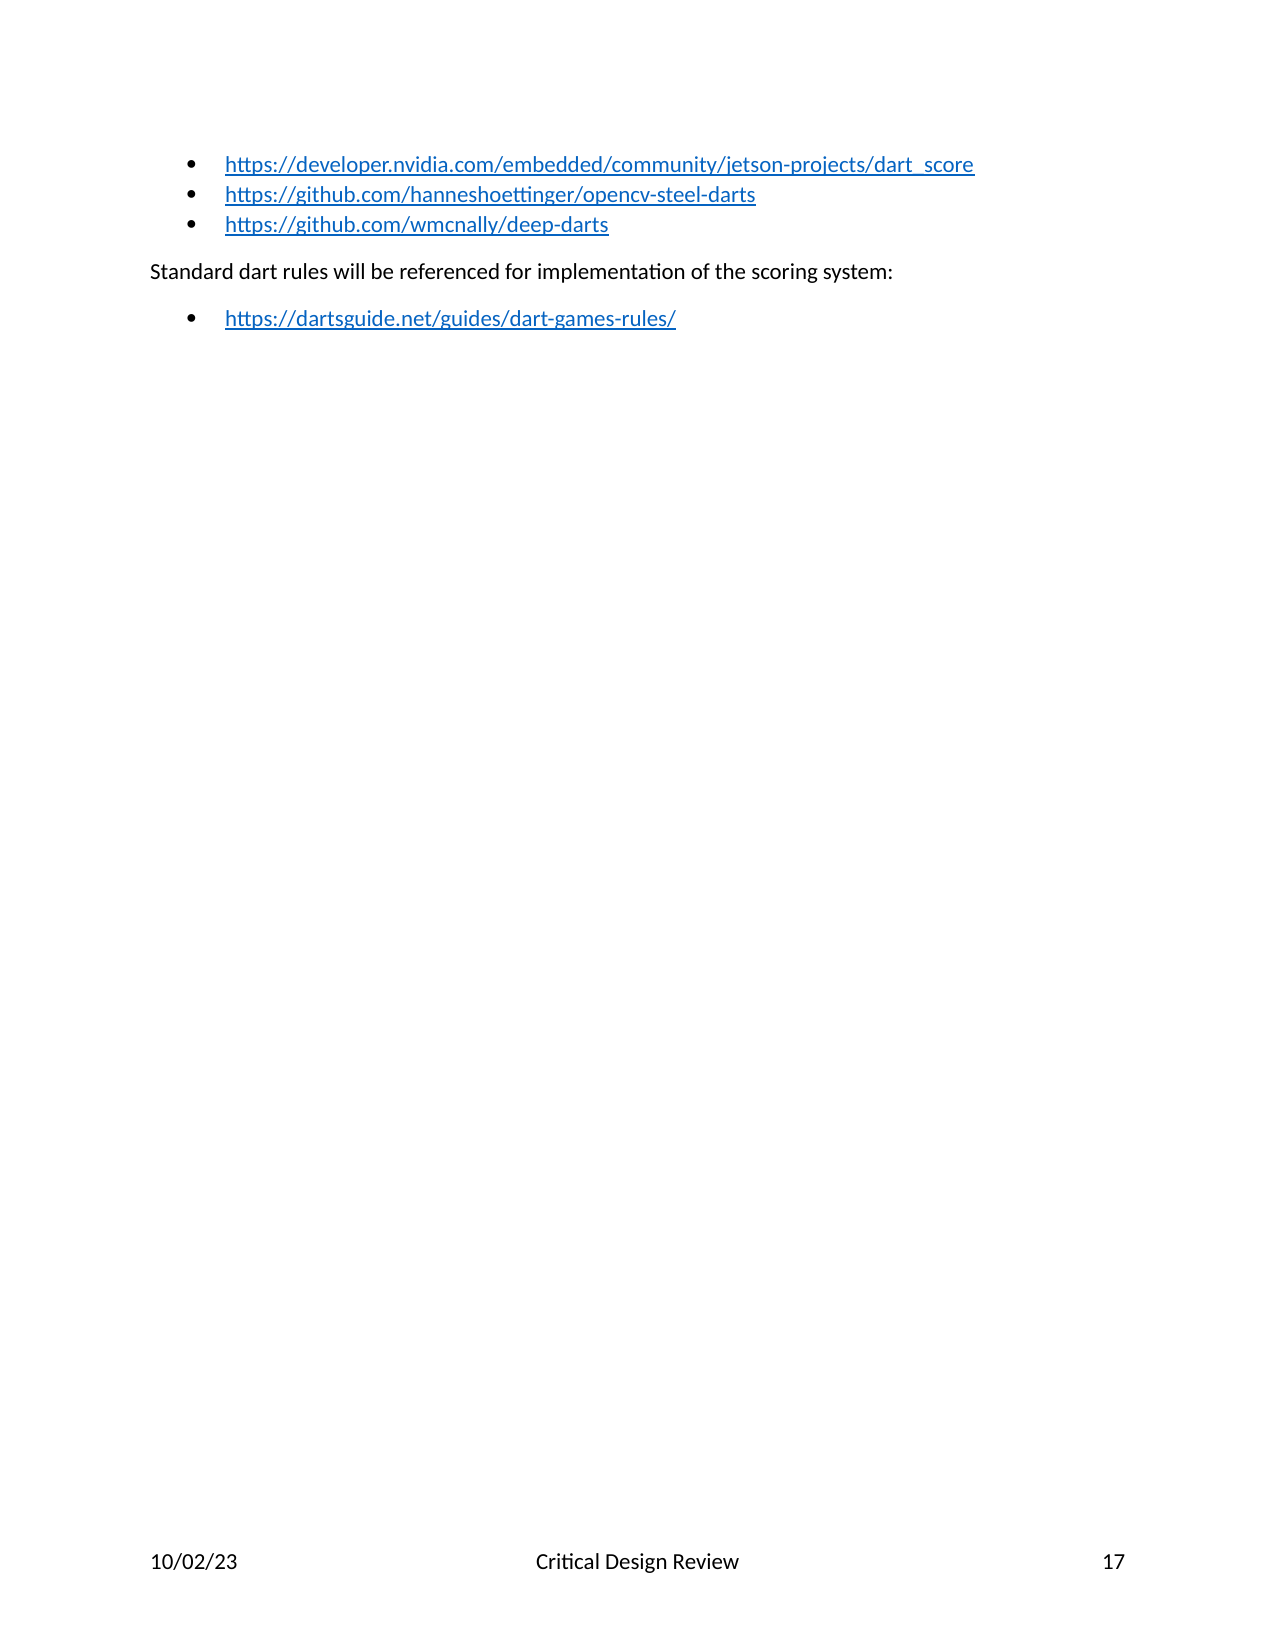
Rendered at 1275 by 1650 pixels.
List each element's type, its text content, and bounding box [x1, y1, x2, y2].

list https://github.com/wmcnally/deep-darts [187, 210, 1125, 238]
list https://developer.nvidia.com/embedded/community/jetson-projects/dart_score [187, 150, 1125, 178]
text Standard dart rules will be referenced for implementation of the scoring system: [150, 257, 1125, 285]
list https://github.com/hanneshoettinger/opencv-steel-darts [187, 180, 1125, 208]
list https://dartsguide.net/guides/dart-games-rules/ [187, 304, 1125, 332]
